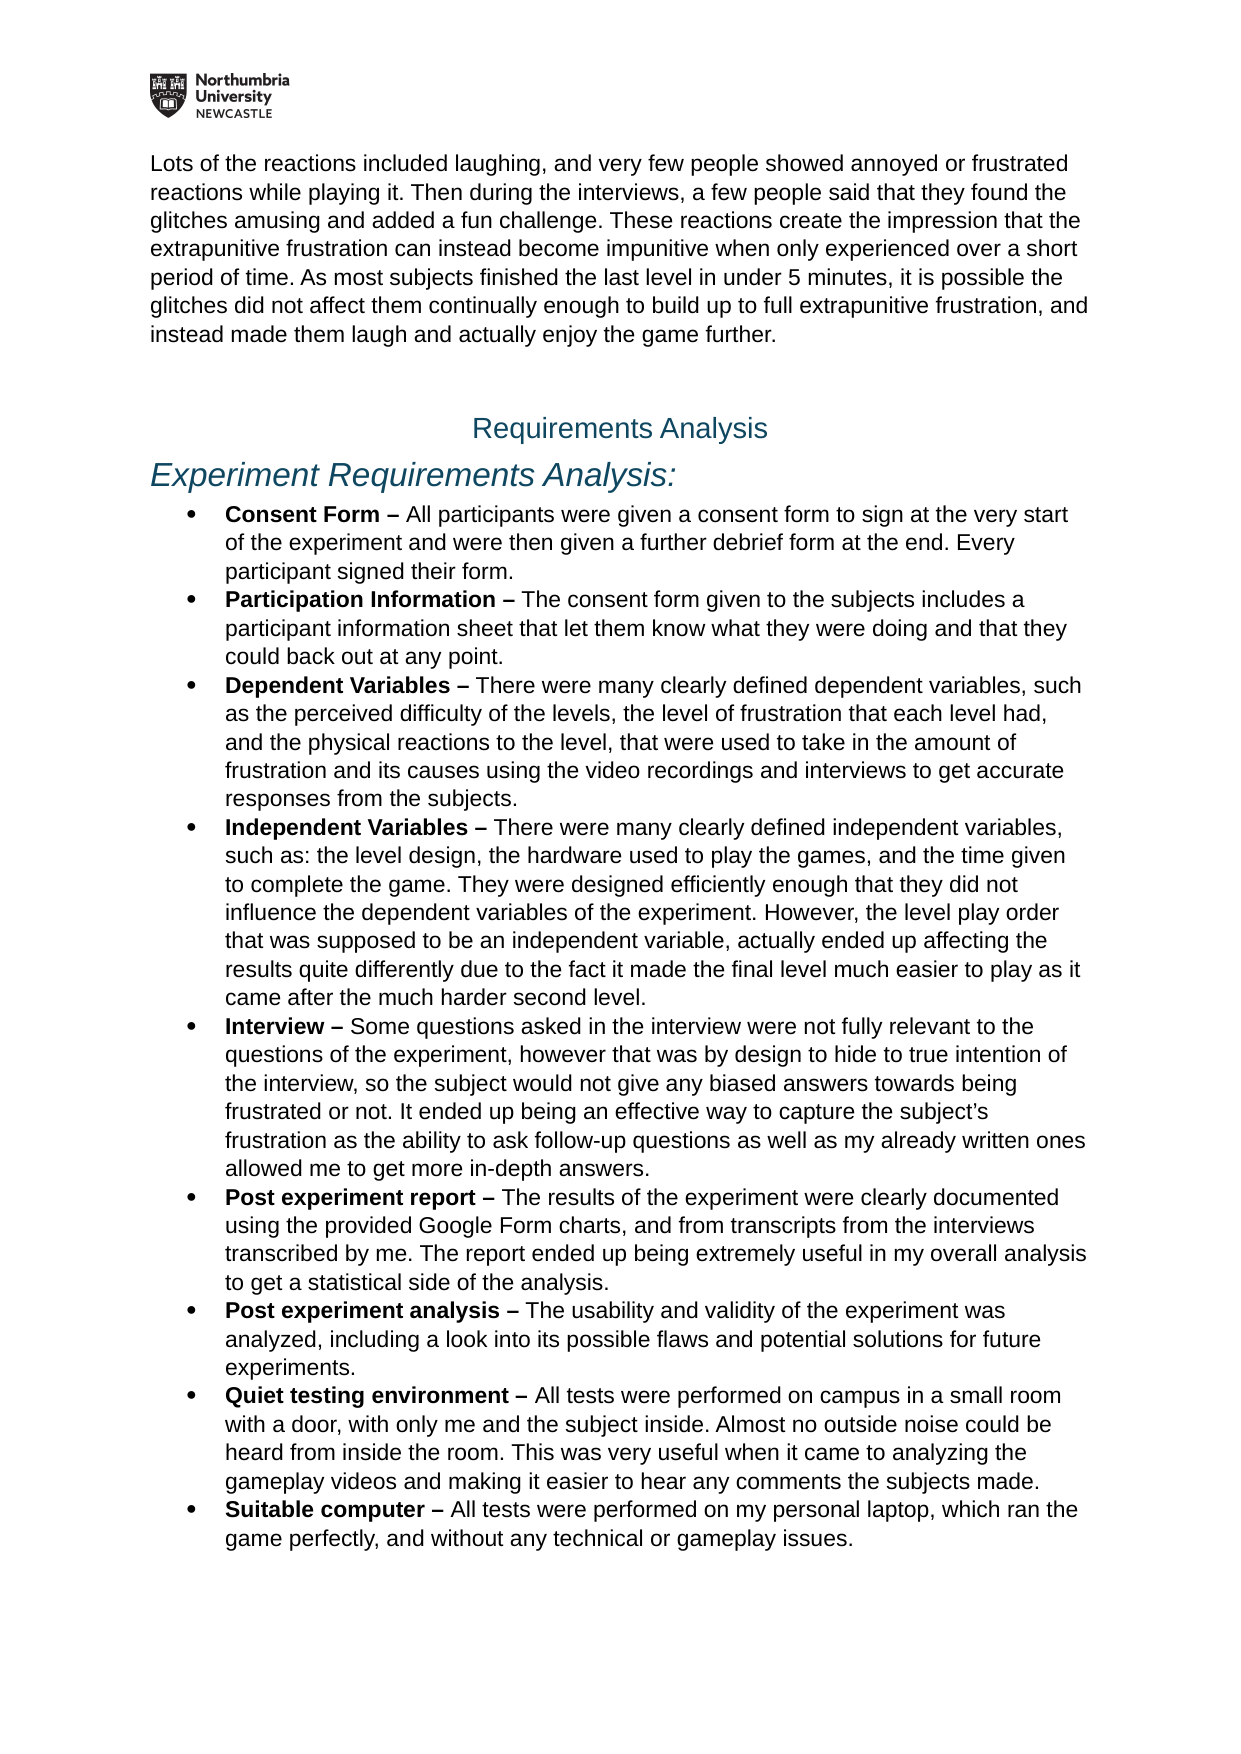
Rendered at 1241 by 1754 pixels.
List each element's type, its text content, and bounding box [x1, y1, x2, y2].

list Post experiment analysis – The usability and validity of the experiment was analyzed, including a look into its possible flaws and potential solutions for future experiments. [187, 1297, 1090, 1380]
subtitle Requirements Analysis [150, 411, 1090, 444]
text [150, 150, 1090, 347]
picture [150, 73, 290, 118]
list Independent Variables – There were many clearly defined independent variables, such as: the level design, the hardware used to play the games, and the time given to complete the game. They were designed efficiently enough that they did not influence the dependent variables of the experiment. However, the level play order that was supposed to be an independent variable, actually ended up affecting the results quite differently due to the fact it made the final level much easier to play as it came after the much harder second level. [187, 814, 1090, 1011]
list Consent Form – All participants were given a consent form to sign at the very start of the experiment and were then given a further debrief form at the end. Every participant signed their form. [187, 501, 1090, 584]
list Interview – Some questions asked in the interview were not fully relevant to the questions of the experiment, however that was by design to hide to true intention of the interview, so the subject would not give any biased answers towards being frustrated or not. It ended up being an effective way to capture the subject’s frustration as the ability to ask follow-up questions as well as my already written ones allowed me to get more in-depth answers. [187, 1013, 1090, 1181]
list Suitable computer – All tests were performed on my personal laptop, which ran the game perfectly, and without any technical or gameplay issues. [187, 1496, 1090, 1551]
list Post experiment report – The results of the experiment were clearly documented using the provided Google Form charts, and from transcripts from the interviews transcribed by me. The report ended up being extremely useful in my overall analysis to get a statistical side of the analysis. [187, 1183, 1090, 1295]
list Quiet testing environment – All tests were performed on campus in a small room with a door, with only me and the subject inside. Almost no outside noise could be heard from inside the room. This was very useful when it came to analyzing the gameplay videos and making it easier to hear any comments the subjects made. [187, 1382, 1090, 1494]
list Dependent Variables – There were many clearly defined dependent variables, such as the perceived difficulty of the levels, the level of frustration that each level had, and the physical reactions to the level, that were used to take in the amount of frustration and its causes using the video recordings and interviews to get accurate responses from the subjects. [187, 672, 1090, 812]
subtitle Experiment Requirements Analysis: [150, 455, 1090, 494]
list Participation Information – The consent form given to the subjects includes a participant information sheet that let them know what they were doing and that they could back out at any point. [187, 586, 1090, 669]
